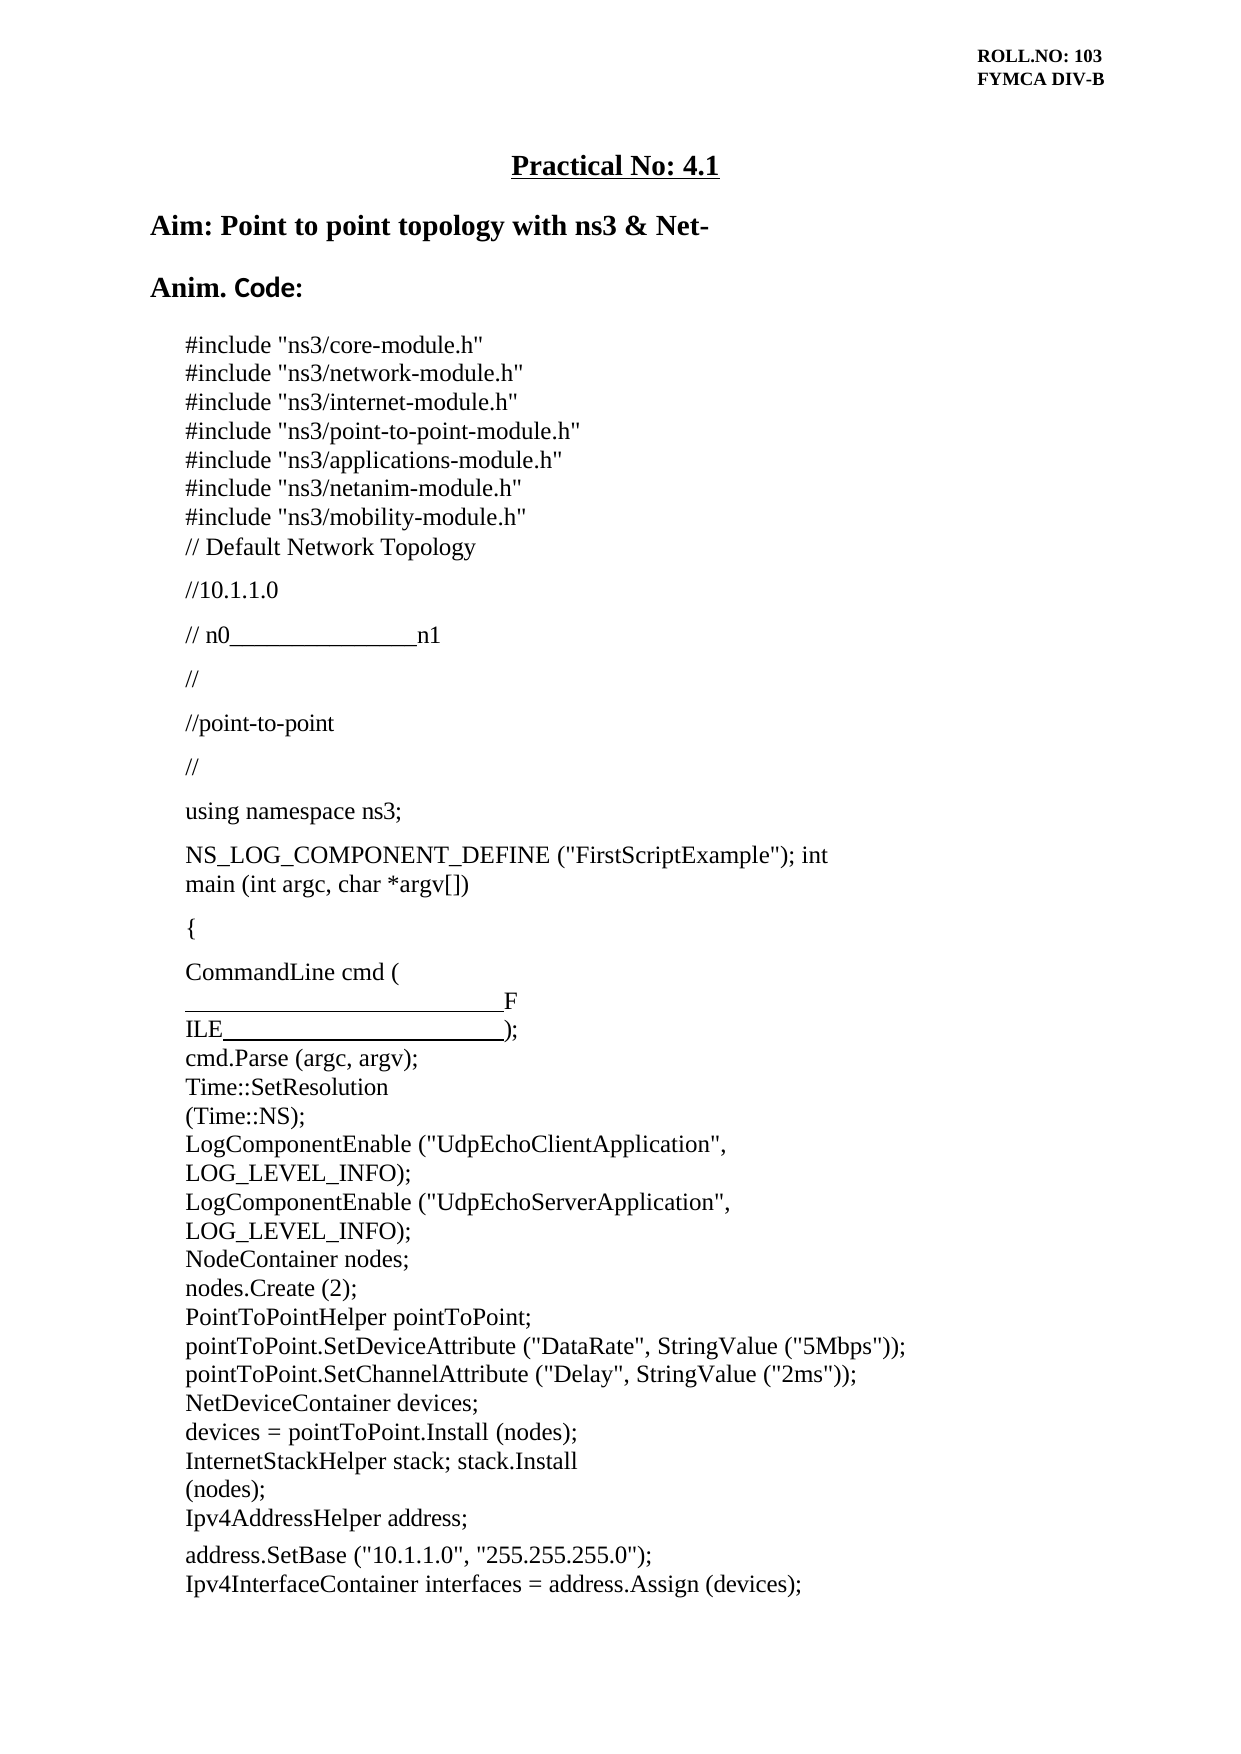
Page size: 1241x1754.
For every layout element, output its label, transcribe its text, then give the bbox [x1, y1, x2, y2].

text NodeContainer nodes; nodes.Create (2); PointToPointHelper pointToPoint; [185, 1244, 533, 1331]
text // n0 n1 [185, 620, 1207, 648]
text address.SetBase ("10.1.1.0", "255.255.255.0"); [185, 1540, 1207, 1569]
text F ILE ); [185, 986, 519, 1043]
text //10.1.1.0 [185, 576, 1207, 604]
text pointToPoint.SetDeviceAttribute ("DataRate", StringValue ("5Mbps")); pointToPoint.SetChannelAttribute ("Delay", StringValue ("2ms")); NetDeviceContainer devices; [185, 1331, 966, 1417]
text // [185, 664, 1207, 692]
text // Default Network Topology [185, 532, 1207, 560]
text #include "ns3/core-module.h" [185, 333, 1207, 358]
text using namespace ns3; [185, 796, 1207, 825]
text LogComponentEnable ("UdpEchoClientApplication", LOG_LEVEL_INFO); [185, 1129, 726, 1187]
text Ipv4AddressHelper address; [185, 1503, 1207, 1532]
text #include "ns3/network-module.h" #include "ns3/internet-module.h" #include "ns3/point-to-point-module.h" #include "ns3/applications-module.h" #include "ns3/netanim-module.h" #include "ns3/mobility-module.h" [185, 358, 601, 531]
text LogComponentEnable ("UdpEchoServerApplication", LOG_LEVEL_INFO); [185, 1187, 731, 1244]
text CommandLine cmd ( [185, 957, 1207, 986]
text cmd.Parse (argc, argv); Time::SetResolution (Time::NS); [185, 1043, 502, 1129]
text // [185, 752, 1207, 781]
text NS_LOG_COMPONENT_DEFINE ("FirstScriptExample"); int main (int argc, char *argv[]) [185, 840, 865, 898]
text { [185, 913, 1207, 942]
text Practical No: 4.1 Aim: Point to point topology with ns3 & Net-Anim. Code: [150, 148, 781, 305]
text devices = pointToPoint.Install (nodes); InternetStackHelper stack; stack.Install (nodes); [185, 1417, 577, 1503]
text //point-to-point [185, 708, 1207, 737]
text Ipv4InterfaceContainer interfaces = address.Assign (devices); [185, 1569, 1207, 1598]
